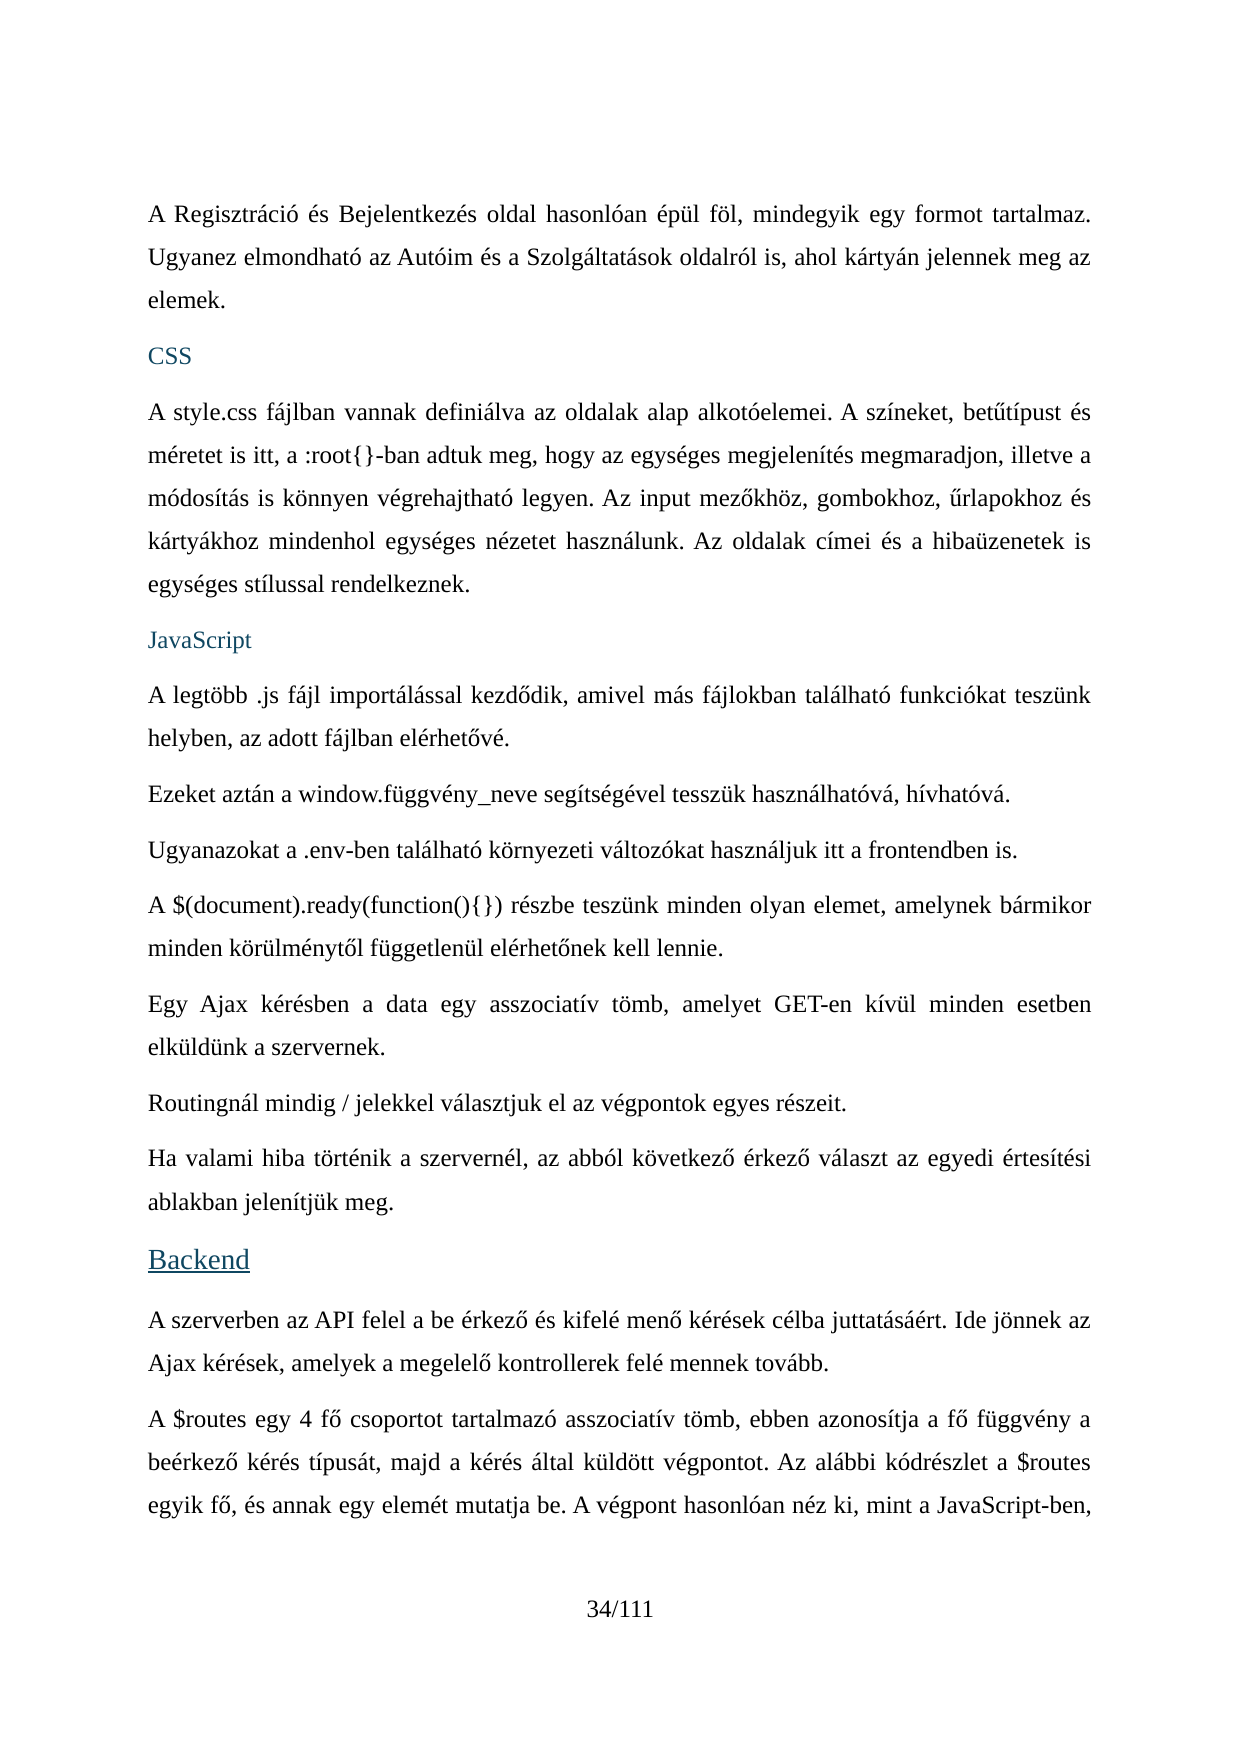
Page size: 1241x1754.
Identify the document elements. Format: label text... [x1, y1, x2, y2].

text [148, 1404, 1092, 1519]
subtitle CSS [148, 341, 1092, 370]
text Ezeket aztán a window.függvény_neve segítségével tesszük használhatóvá, hívhatóvá. [148, 779, 1092, 808]
subtitle Backend [148, 1242, 1092, 1276]
text A legtöbb .js fájl importálással kezdődik, amivel más fájlokban található funkciókat teszünk helyben, az adott fájlban elérhetővé. [148, 680, 1092, 752]
text A Regisztráció és Bejelentkezés oldal hasonlóan épül föl, mindegyik egy formot tartalmaz. Ugyanez elmondható az Autóim és a Szolgáltatások oldalról is, ahol kártyán jelennek meg az elemek. [148, 199, 1092, 314]
text Routingnál mindig / jelekkel választjuk el az végpontok egyes részeit. [148, 1088, 1092, 1117]
text A $(document).ready(function(){}) részbe teszünk minden olyan elemet, amelynek bármikor minden körülménytől függetlenül elérhetőnek kell lennie. [148, 890, 1092, 962]
text Ha valami hiba történik a szervernél, az abból következő érkező választ az egyedi értesítési ablakban jelenítjük meg. [148, 1143, 1092, 1215]
text Egy Ajax kérésben a data egy asszociatív tömb, amelyet GET-en kívül minden esetben elküldünk a szervernek. [148, 989, 1092, 1061]
subtitle JavaScript [148, 625, 1092, 653]
text A szerverben az API felel a be érkező és kifelé menő kérések célba juttatásáért. Ide jönnek az Ajax kérések, amelyek a megelelő kontrollerek felé mennek tovább. [148, 1305, 1092, 1377]
text A style.css fájlban vannak definiálva az oldalak alap alkotóelemei. A színeket, betűtípust és méretet is itt, a :root{}-ban adtuk meg, hogy az egységes megjelenítés megmaradjon, illetve a módosítás is könnyen végrehajtható legyen. Az input mezőkhöz, gombokhoz, űrlapokhoz és kártyákhoz mindenhol egységes nézetet használunk. Az oldalak címei és a hibaüzenetek is egységes stílussal rendelkeznek. [148, 397, 1092, 598]
text Ugyanazokat a .env-ben található környezeti változókat használjuk itt a frontendben is. [148, 835, 1092, 863]
